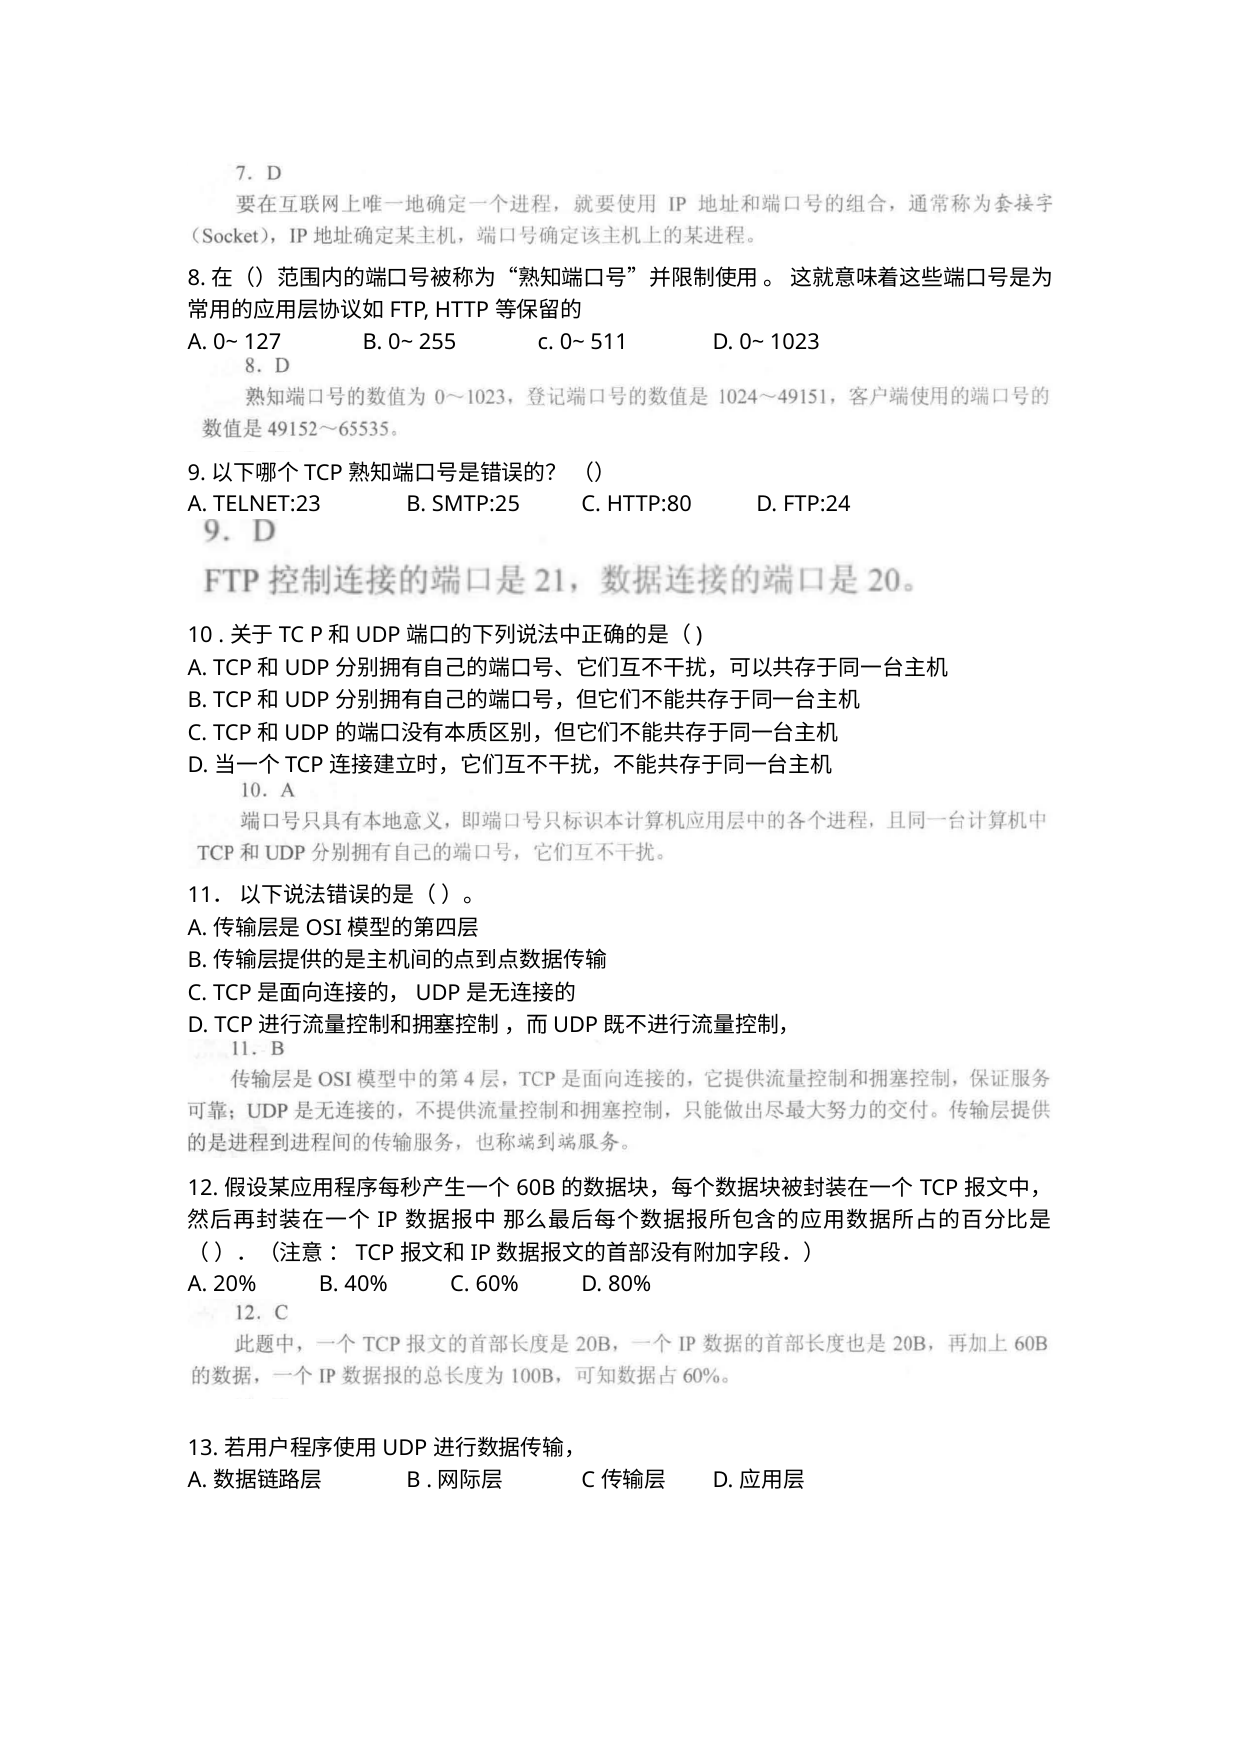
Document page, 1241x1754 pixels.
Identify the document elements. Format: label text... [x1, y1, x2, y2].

picture [187, 1039, 1053, 1158]
text B. 传输层提供的是主机间的点到点数据传输 [187, 942, 1053, 974]
text 12. 假设某应用程序每秒产生一个 60B 的数据块，每个数据块被封装在一个 TCP 报文中，然后再封装在一个 IP 数据报中 那么最后每个数据报所包含的应用数据所占的百分比是（ ）．（注意 ： TCP 报文和 IP 数据报文的首部没有附加字段．） [187, 1169, 1053, 1267]
picture [187, 1299, 1053, 1399]
text A. TCP 和 UDP 分别拥有自己的端口号、它们互不干扰，可以共存于同一台主机 [187, 649, 1053, 682]
text D. 当一个 TCP 连接建立时，它们互不干扰，不能共存于同一台主机 [187, 747, 1053, 779]
text 13. 若用户程序使用 UDP 进行数据传输， [187, 1429, 1053, 1462]
text A. TELNET:23 B. SMTP:25 C. HTTP:80 D. FTP:24 [187, 487, 1053, 519]
picture [187, 357, 1053, 452]
picture [187, 779, 1053, 869]
text A. 0~ 127 B. 0~ 255 c. 0~ 511 D. 0~ 1023 [187, 324, 1053, 357]
text D. TCP 进行流量控制和拥塞控制 ，而 UDP 既不进行流量控制， [187, 1007, 1053, 1039]
text 9. 以下哪个 TCP 熟知端口号是错误的？ （） [187, 454, 1053, 487]
text A. 20% B. 40% C. 60% D. 80% [187, 1267, 1053, 1299]
text B. TCP 和 UDP 分别拥有自己的端口号，但它们不能共存于同一台主机 [187, 682, 1053, 714]
text A. 数据链路层 B . 网际层 C 传输层 D. 应用层 [187, 1462, 1053, 1494]
text 8. 在（）范围内的端口号被称为“熟知端口号”并限制使用 。 这就意味着这些端口号是为常用的应用层协议如 FTP, HTTP 等保留的 [187, 259, 1053, 324]
text C. TCP 和 UDP 的端口没有本质区别，但它们不能共存于同一台主机 [187, 714, 1053, 747]
picture [187, 519, 943, 606]
text 10 . 关于 TC P 和 UDP 端口的下列说法中正确的是（ ) [187, 617, 1053, 649]
text 11． 以下说法错误的是（ ）。 [187, 877, 1053, 909]
text C. TCP 是面向连接的， UDP 是无连接的 [187, 974, 1053, 1007]
picture [187, 162, 1053, 252]
text A. 传输层是 OSI 模型的第四层 [187, 909, 1053, 942]
